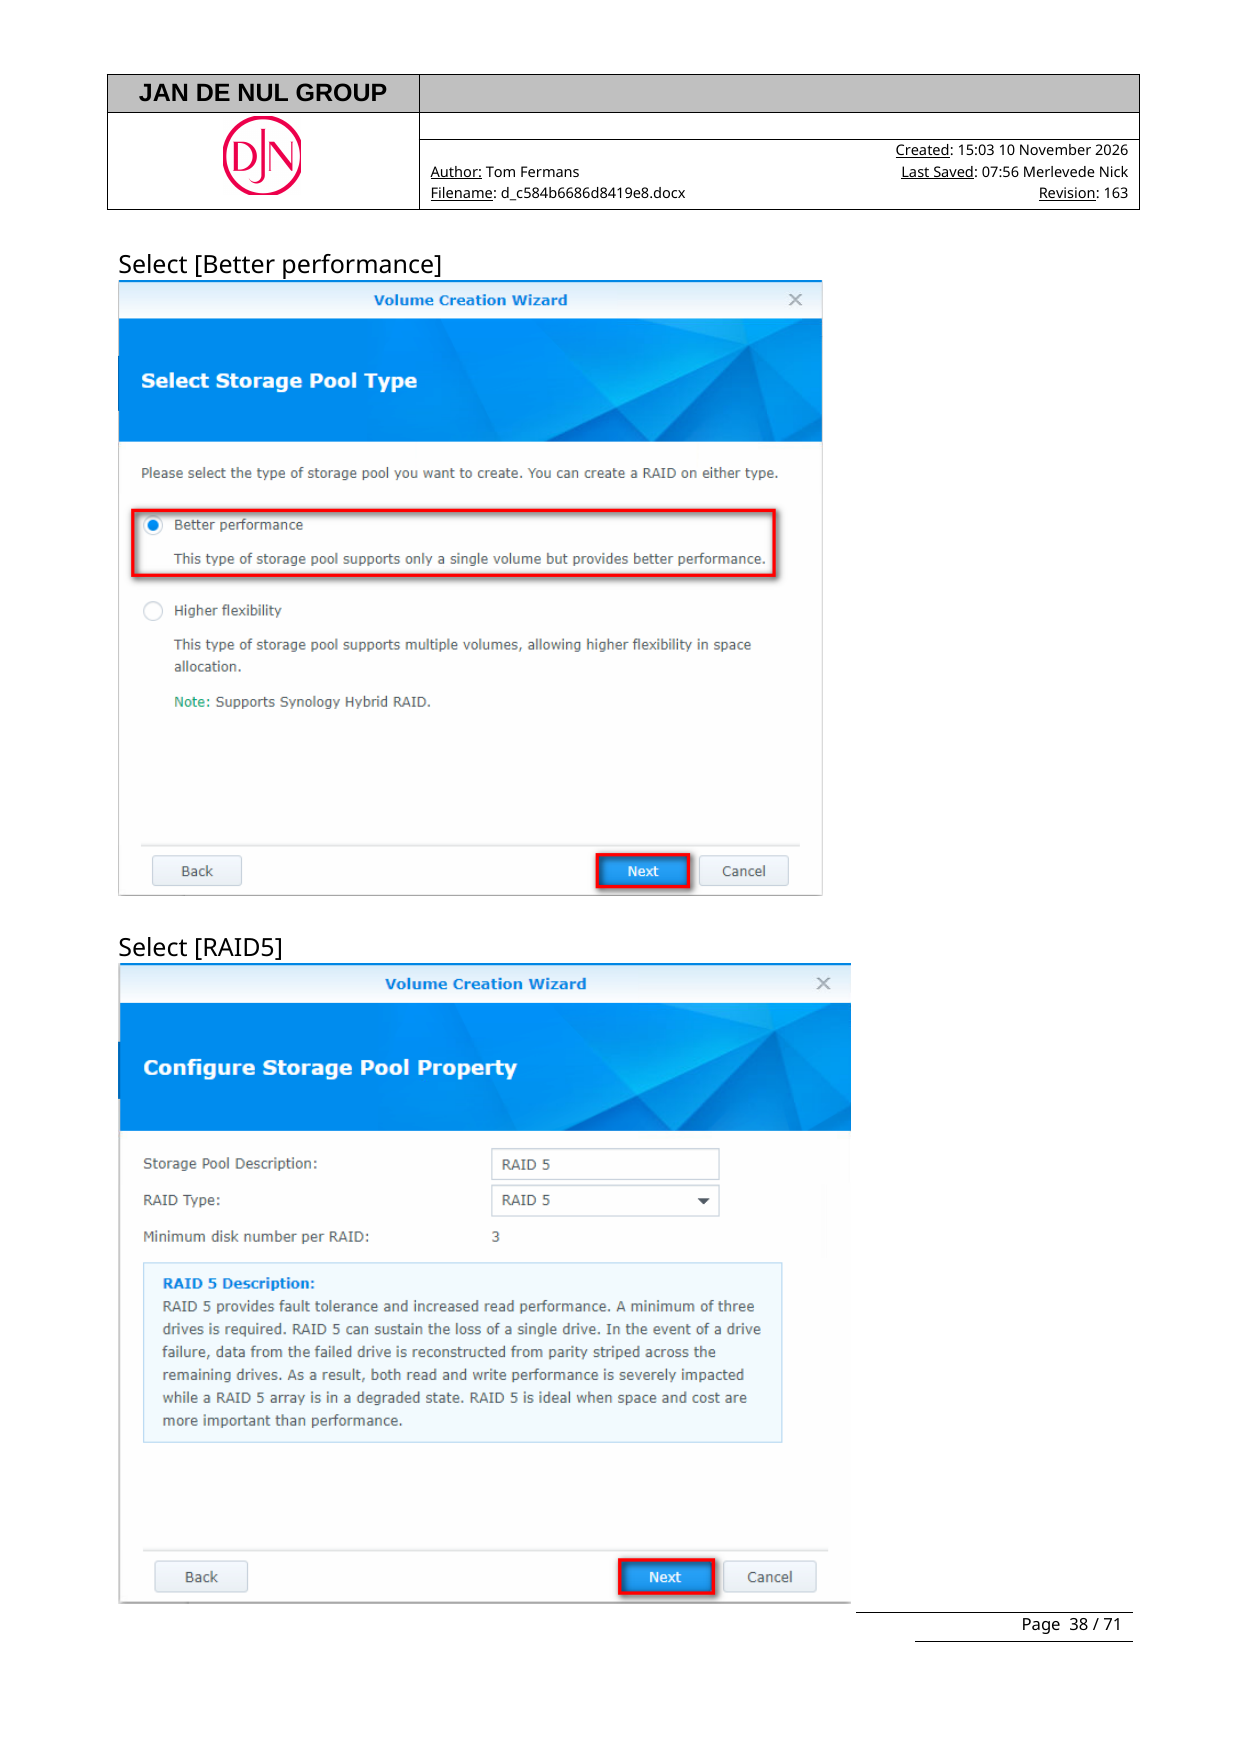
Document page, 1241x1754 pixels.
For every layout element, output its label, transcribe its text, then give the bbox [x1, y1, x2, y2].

picture [118, 280, 823, 896]
picture [118, 963, 851, 1604]
picture [222, 116, 301, 195]
text Select [Better performance] [118, 247, 1122, 281]
text Select [RAID5] [118, 929, 1122, 963]
